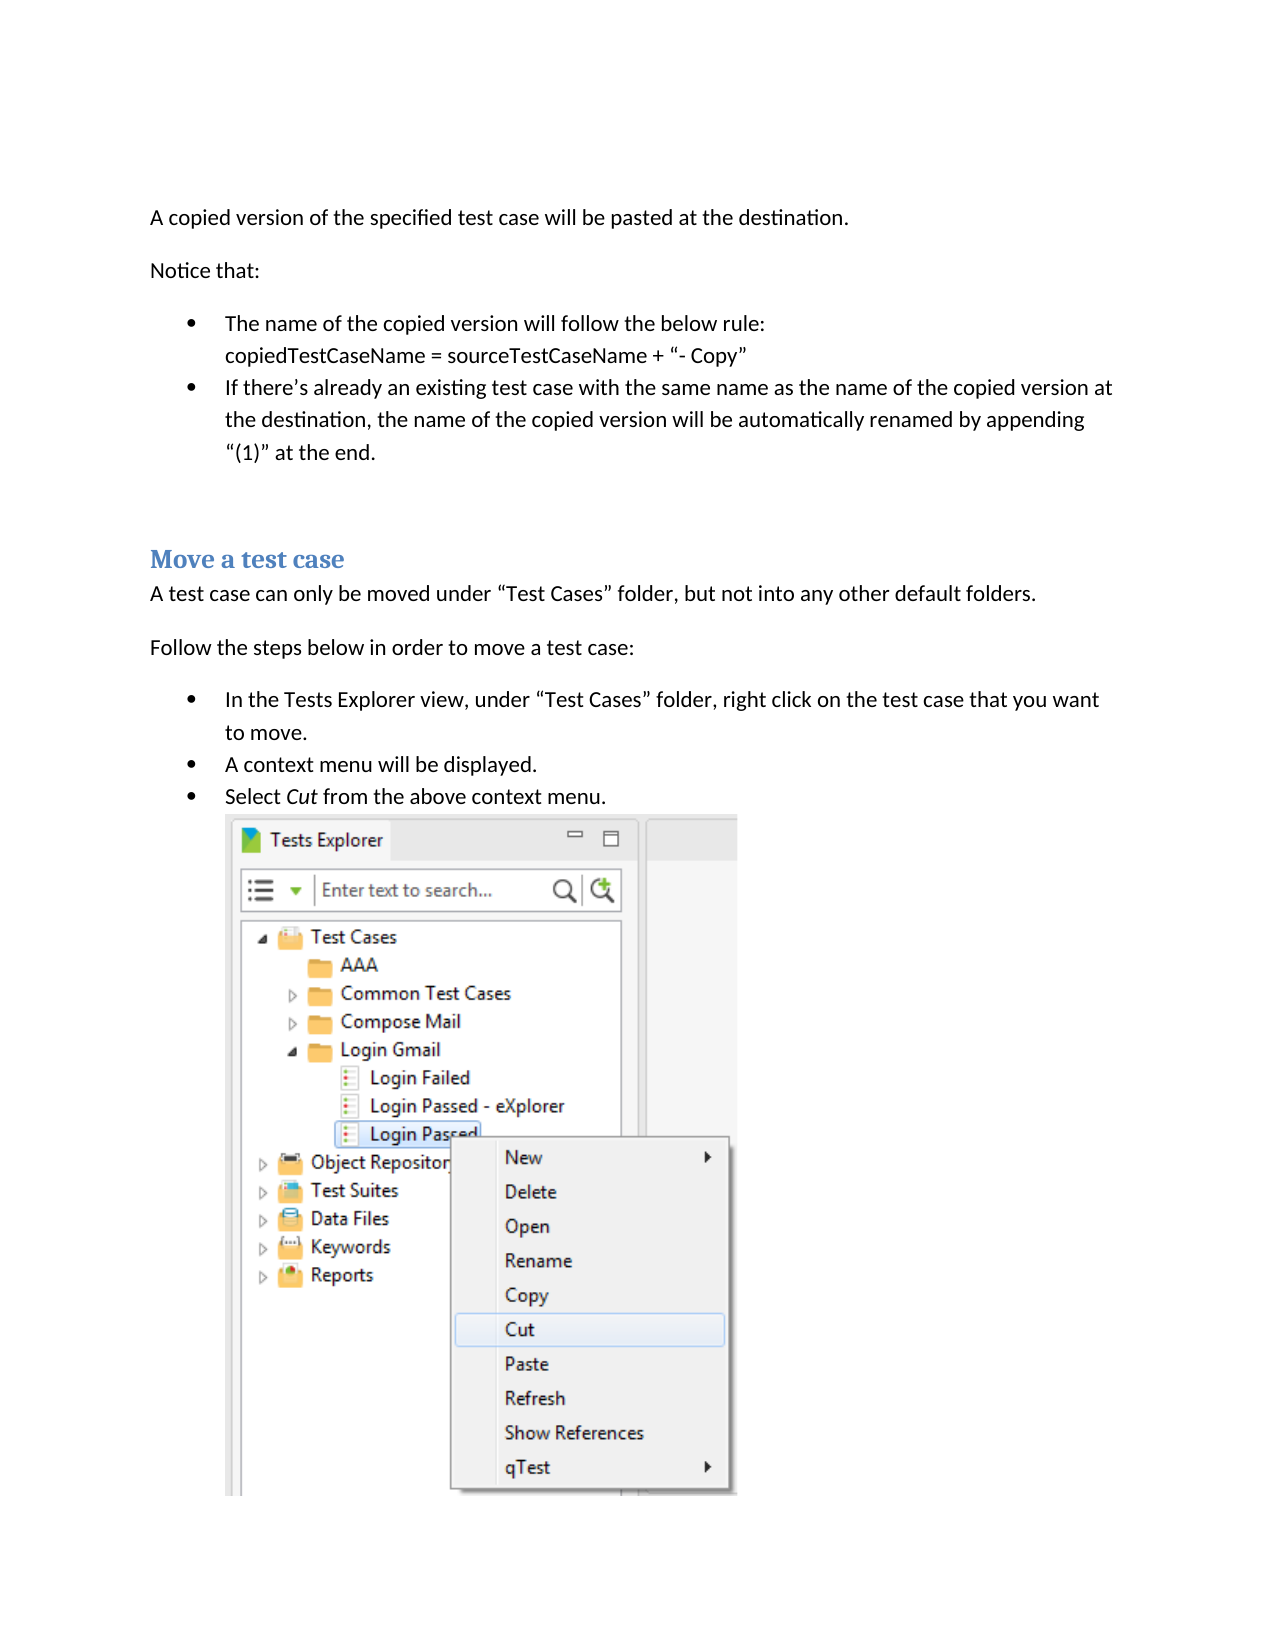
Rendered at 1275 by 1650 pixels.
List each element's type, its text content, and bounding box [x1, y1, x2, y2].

list A context menu will be displayed. [187, 750, 1125, 778]
list In the Tests Explorer view, under “Test Cases” folder, right click on the test case that you want to move. [187, 686, 1125, 746]
text Notice that: [150, 256, 1125, 284]
list Select Cut from the above context menu. [187, 782, 1125, 810]
picture [225, 814, 738, 1496]
text A copied version of the specified test case will be pasted at the destination. [150, 203, 1125, 231]
list The name of the copied version will follow the below rule: [187, 309, 1125, 337]
text A test case can only be moved under “Test Cases” folder, but not into any other default folders. [150, 579, 1125, 608]
list If there’s already an existing test case with the same name as the name of the copied version at the destination, the name of the copied version will be automatically renamed by appending “(1)” at the end. [187, 373, 1125, 466]
list copiedTestCaseName = sourceTestCaseName + “- Copy” [225, 341, 1125, 369]
subtitle Move a test case [150, 544, 1125, 575]
text Follow the steps below in order to move a test case: [150, 633, 1125, 661]
